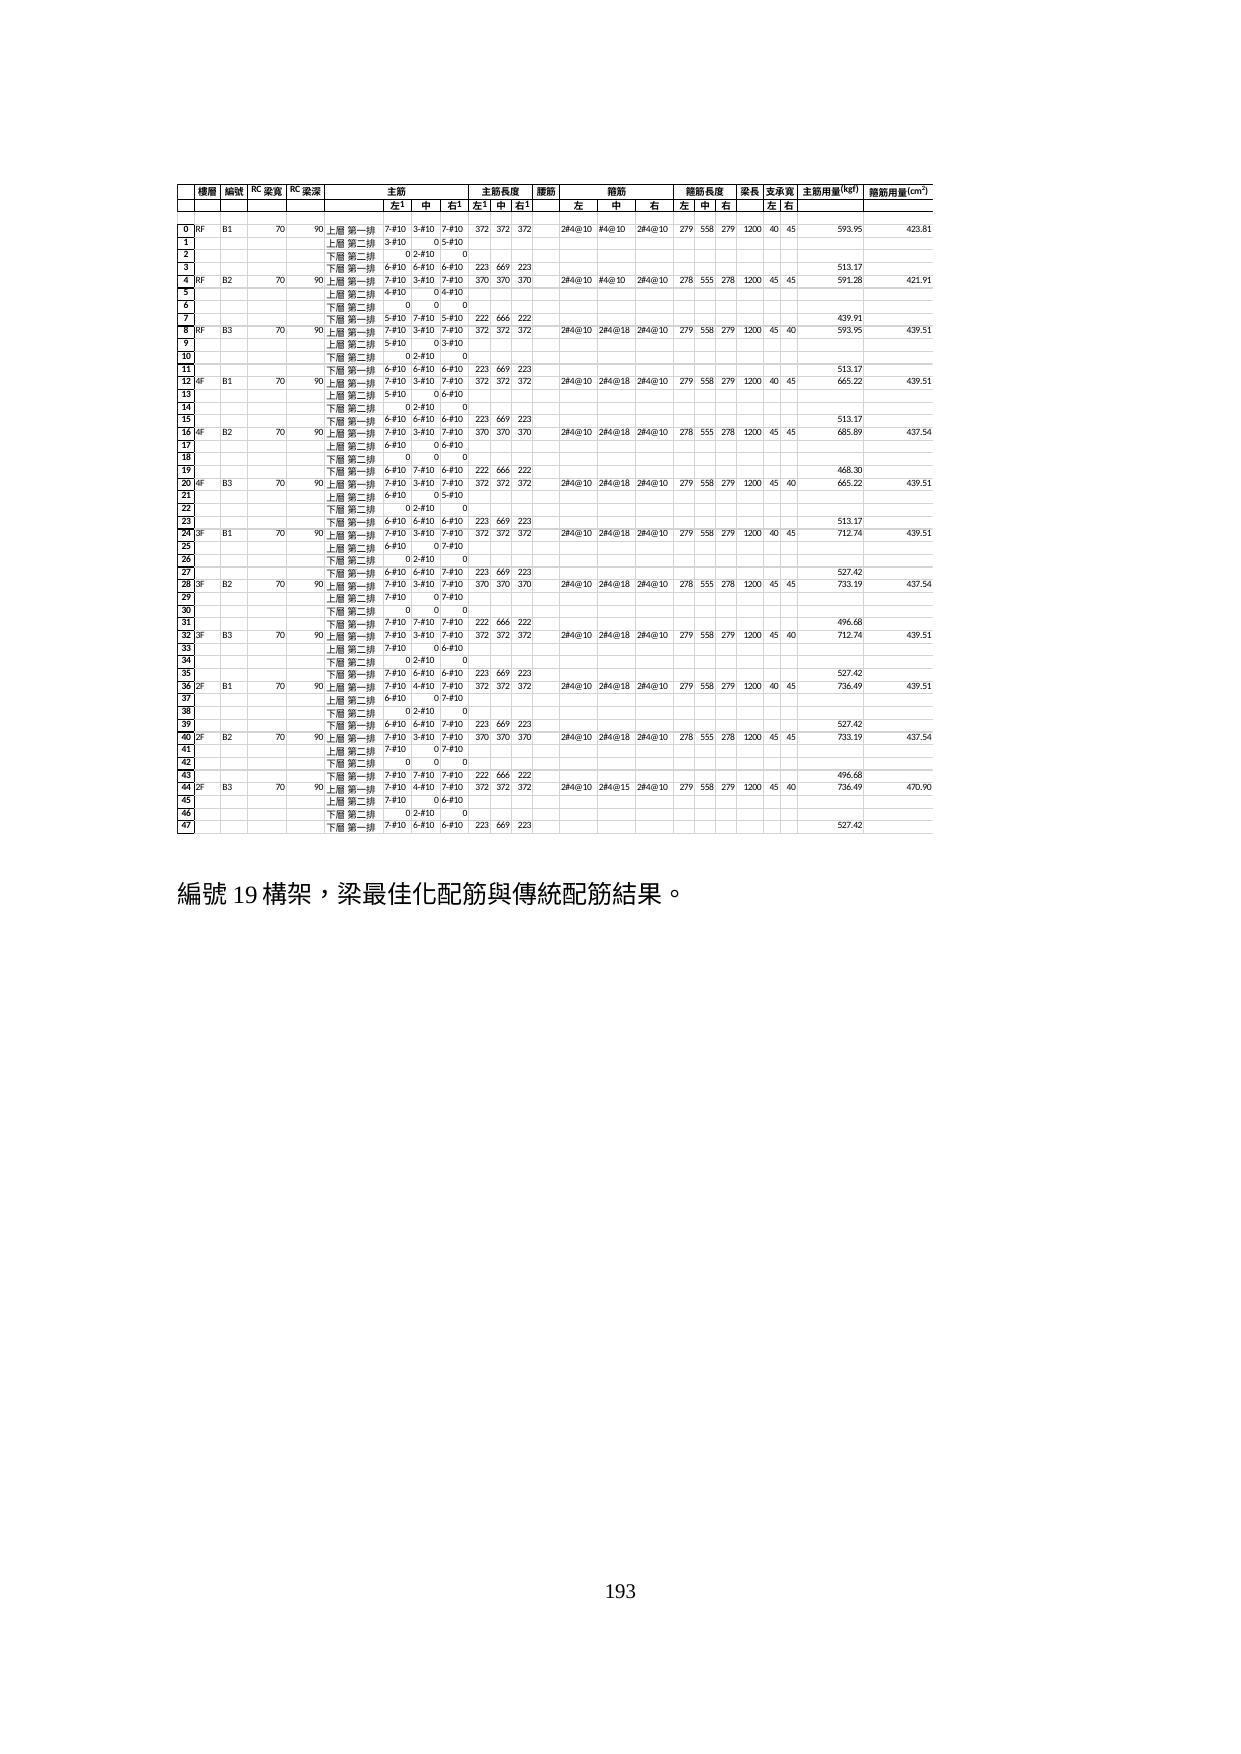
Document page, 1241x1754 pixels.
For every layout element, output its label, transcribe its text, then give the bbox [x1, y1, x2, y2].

text 編號19構架，梁最佳化配筋與傳統配筋結果。 [177, 873, 1063, 911]
